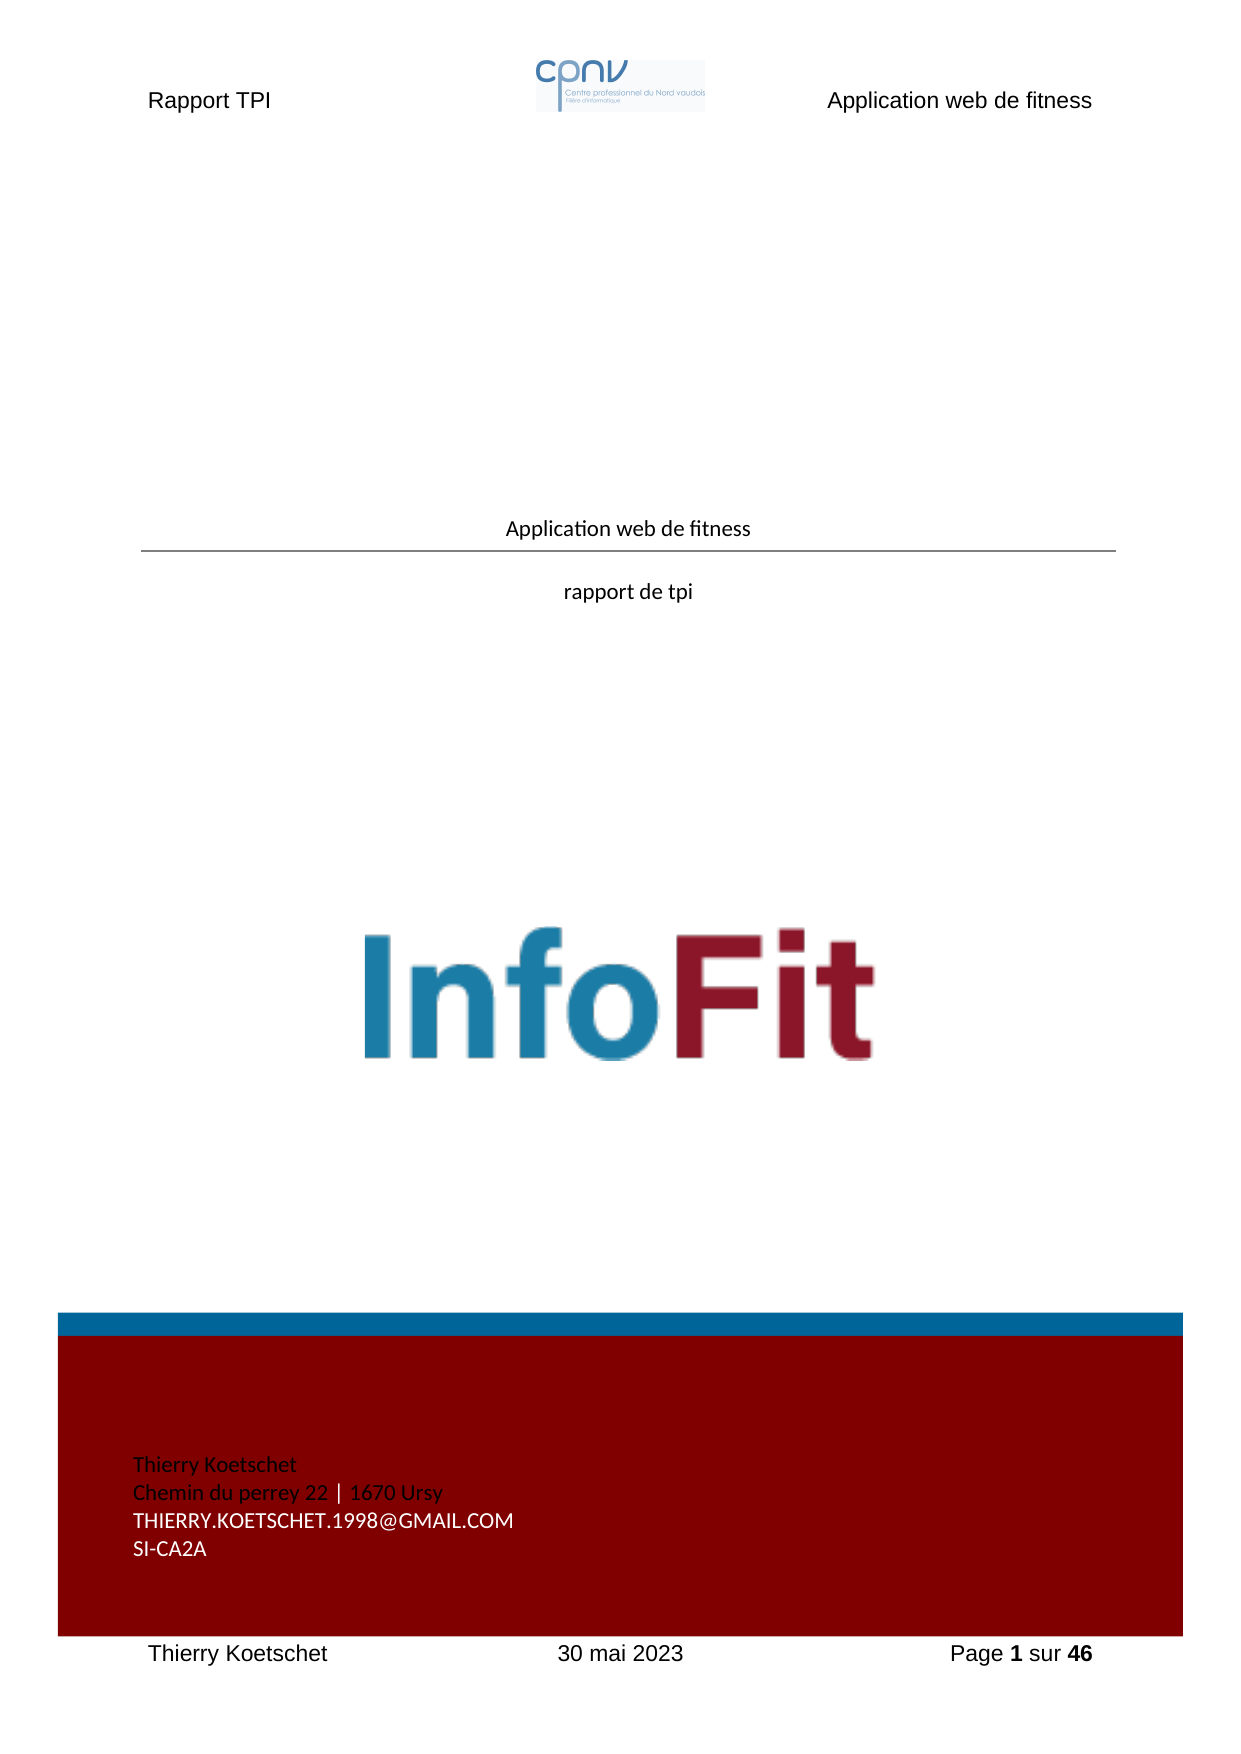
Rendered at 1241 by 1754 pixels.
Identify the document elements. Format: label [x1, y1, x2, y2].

picture [364, 926, 876, 1061]
